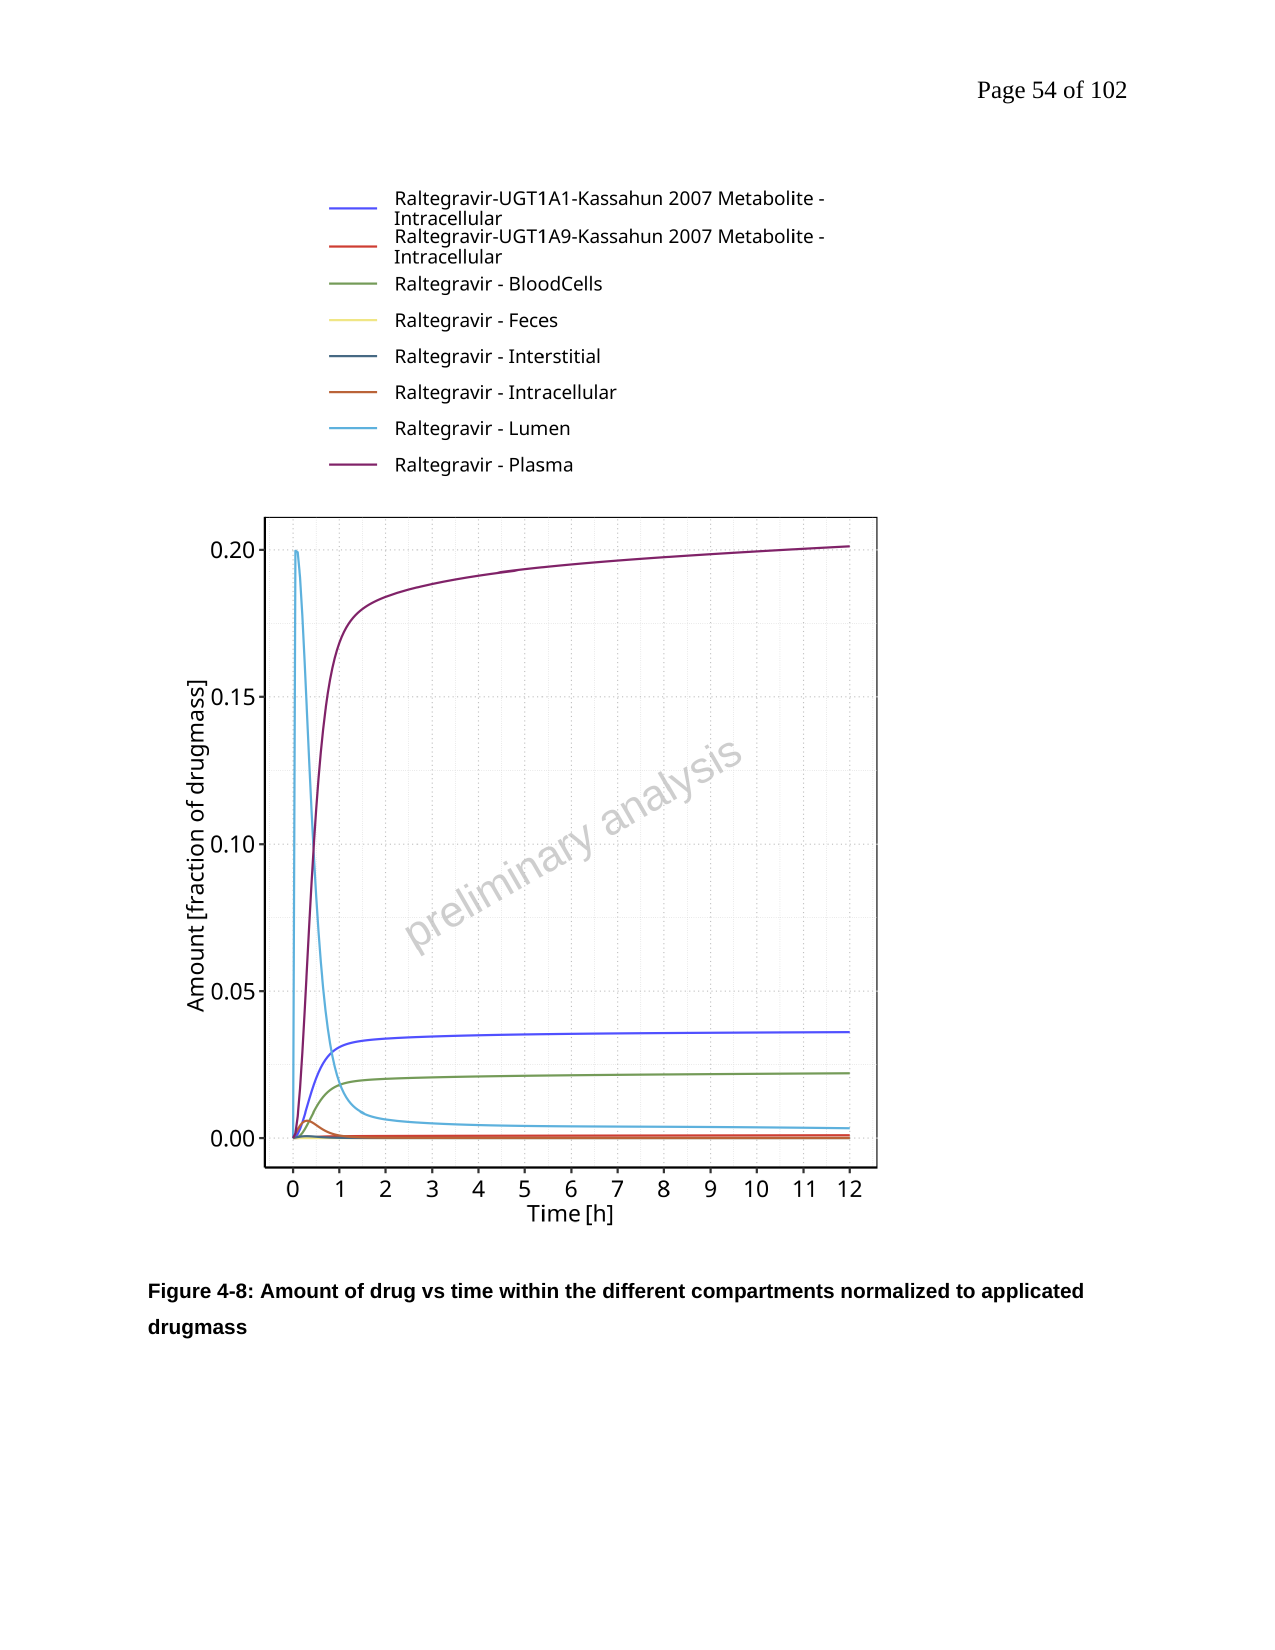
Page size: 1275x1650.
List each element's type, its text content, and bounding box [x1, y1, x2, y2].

picture [166, 166, 919, 1248]
text Figure 4-8: Amount of drug vs time within the different compartments normalized to applicated drugmass [148, 1279, 1127, 1338]
